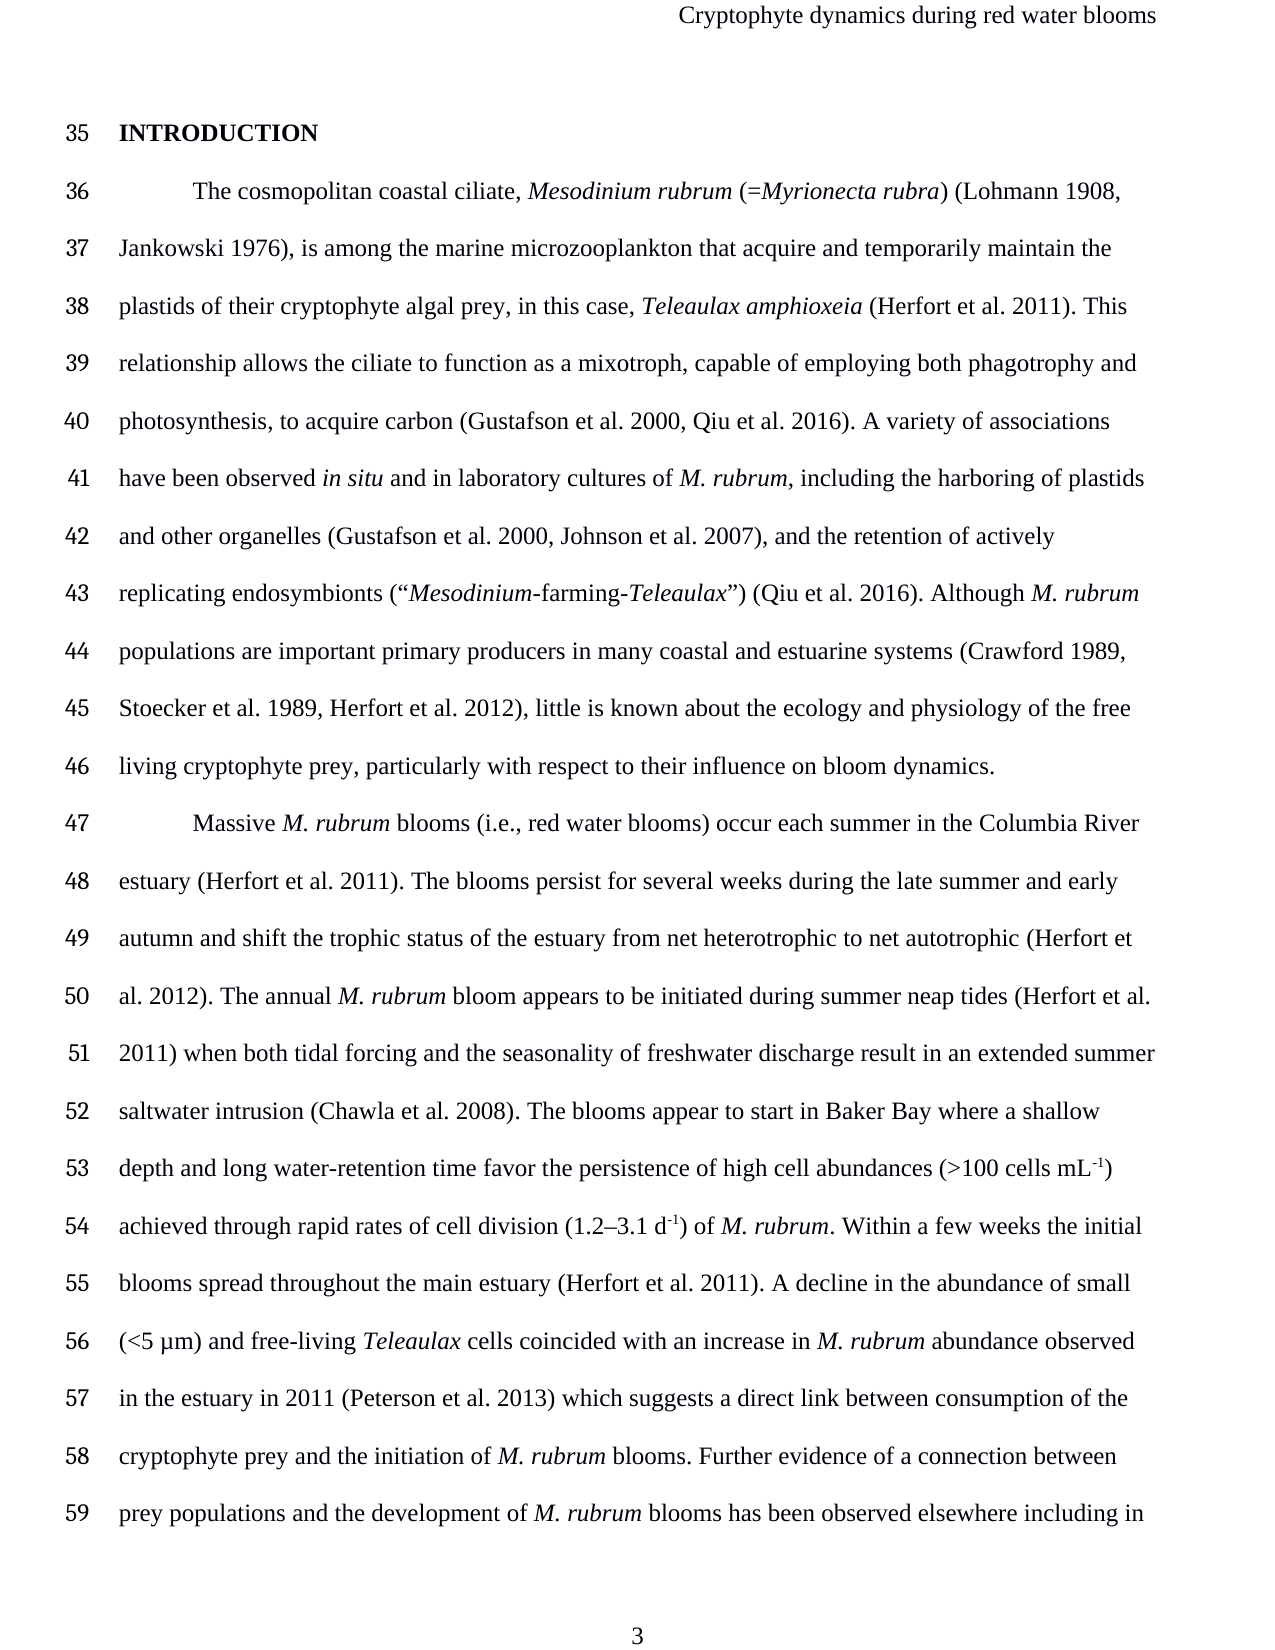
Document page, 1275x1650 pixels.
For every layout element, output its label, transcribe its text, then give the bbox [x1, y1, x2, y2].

text INTRODUCTION [118, 118, 1156, 147]
text The cosmopolitan coastal ciliate, Mesodinium rubrum (=Myrionecta rubra) (Lohmann 1908, Jankowski 1976), is among the marine microzooplankton that acquire and temporarily maintain the plastids of their cryptophyte algal prey, in this case, Teleaulax amphioxeia (Herfort et al. 2011). This relationship allows the ciliate to function as a mixotroph, capable of employing both phagotrophy and photosynthesis, to acquire carbon (Gustafson et al. 2000, Qiu et al. 2016). A variety of associations have been observed in situ and in laboratory cultures of M. rubrum, including the harboring of plastids and other organelles (Gustafson et al. 2000, Johnson et al. 2007), and the retention of actively replicating endosymbionts (“Mesodinium-farming-Teleaulax”) (Qiu et al. 2016). Although M. rubrum populations are important primary producers in many coastal and estuarine systems (Crawford 1989, Stoecker et al. 1989, Herfort et al. 2012), little is known about the ecology and physiology of the free living cryptophyte prey, particularly with respect to their influence on bloom dynamics. [118, 176, 1156, 780]
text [118, 808, 1156, 1527]
